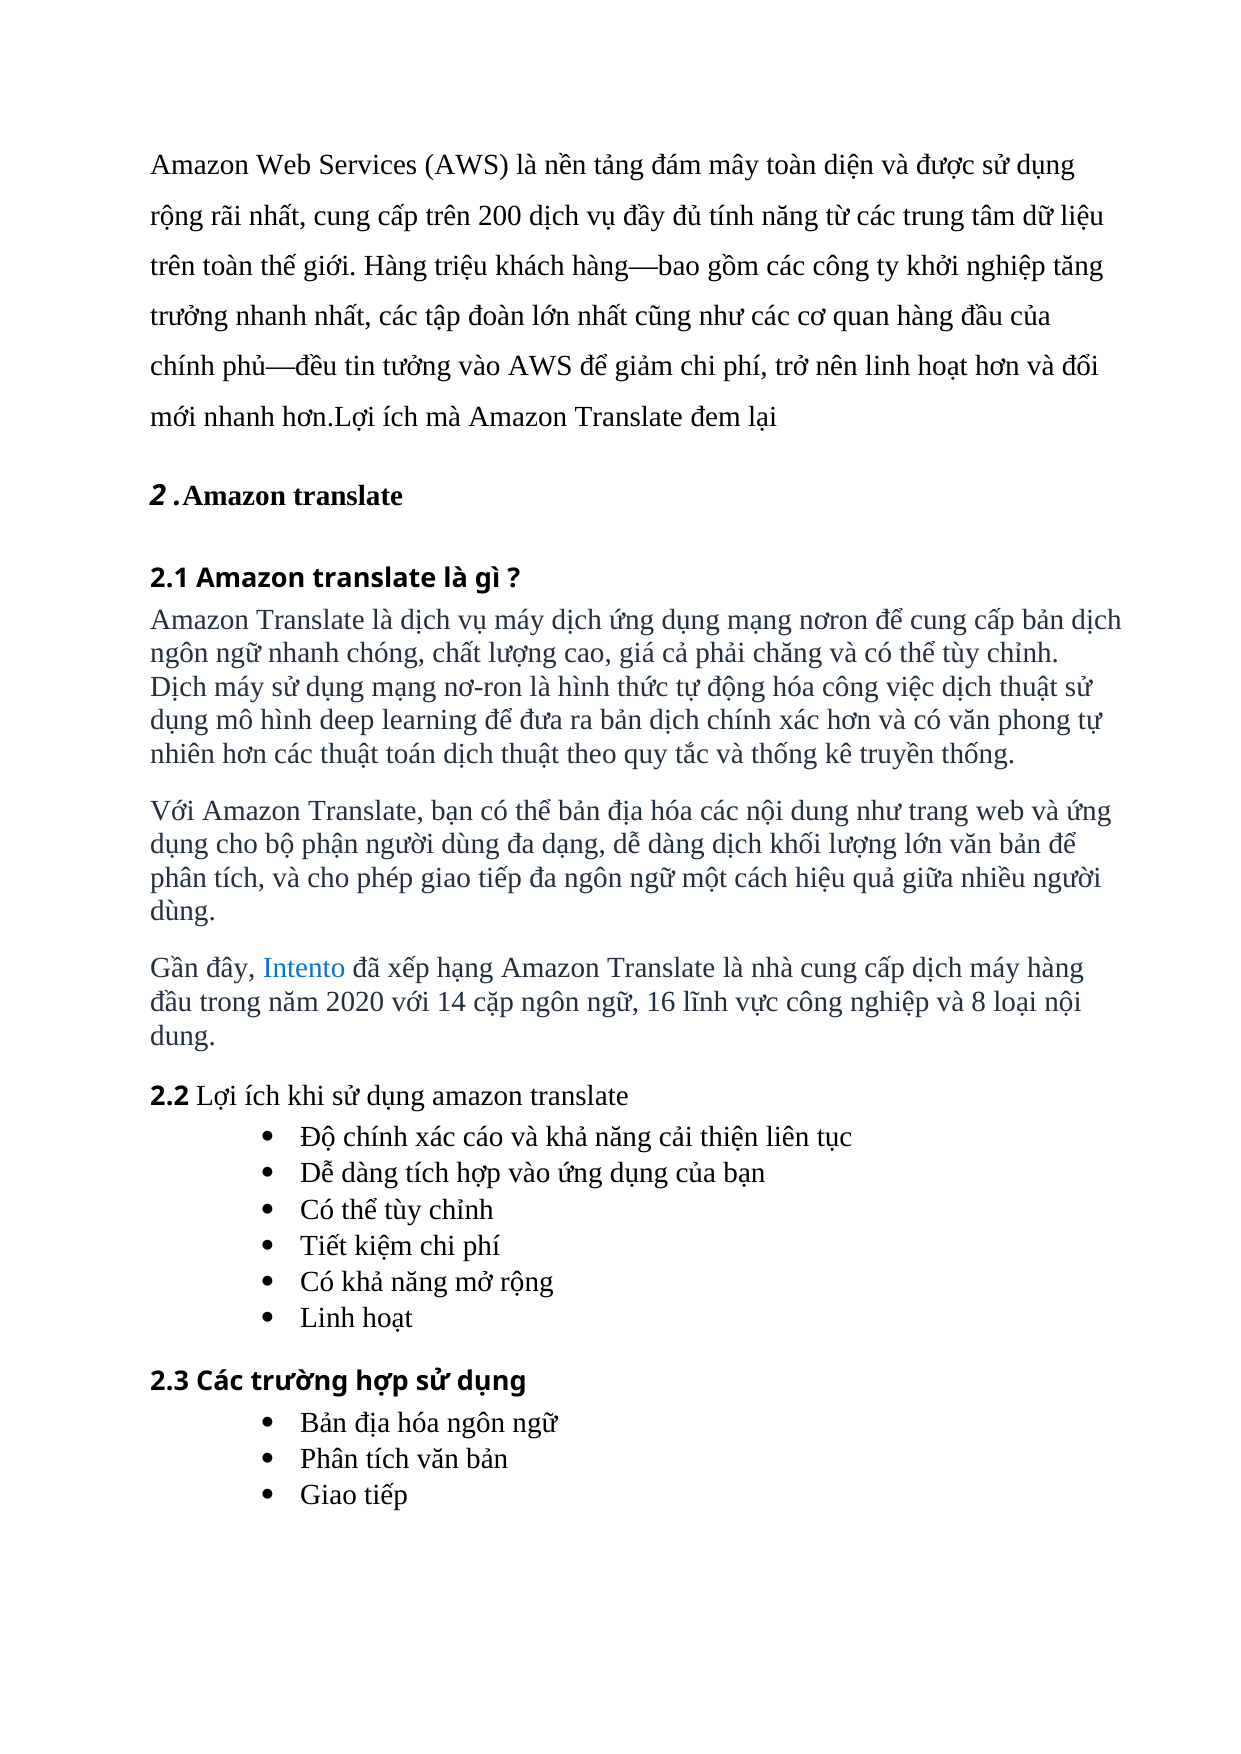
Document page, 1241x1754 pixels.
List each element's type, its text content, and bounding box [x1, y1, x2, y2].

text Phân tích văn bản [262, 1441, 1123, 1475]
subtitle 2 .Amazon translate [150, 474, 1123, 514]
text Dễ dàng tích hợp vào ứng dụng của bạn [262, 1156, 1123, 1189]
text Amazon Translate là dịch vụ máy dịch ứng dụng mạng nơron để cung cấp bản dịch ngôn ngữ nhanh chóng, chất lượng cao, giá cả phải chăng và có thể tùy chỉnh. Dịch máy sử dụng mạng nơ-ron là hình thức tự động hóa công việc dịch thuật sử dụng mô hình deep learning để đưa ra bản dịch chính xác hơn và có văn phong tự nhiên hơn các thuật toán dịch thuật theo quy tắc và thống kê truyền thống. [150, 602, 1123, 769]
subtitle 2.1 Amazon translate là gì ? [150, 559, 1123, 596]
text Có thể tùy chỉnh [262, 1192, 1123, 1225]
subtitle 2.3 Các trường hợp sử dụng [150, 1362, 1123, 1399]
text Amazon Web Services (AWS) là nền tảng đám mây toàn diện và được sử dụng rộng rãi nhất, cung cấp trên 200 dịch vụ đầy đủ tính năng từ các trung tâm dữ liệu trên toàn thế giới. Hàng triệu khách hàng—bao gồm các công ty khởi nghiệp tăng trưởng nhanh nhất, các tập đoàn lớn nhất cũng như các cơ quan hàng đầu của chính phủ—đều tin tưởng vào AWS để giảm chi phí, trở nên linh hoạt hơn và đổi mới nhanh hơn.Lợi ích mà Amazon Translate đem lại [150, 147, 1123, 432]
subtitle 2.2 Lợi ích khi sử dụng amazon translate [150, 1076, 1123, 1113]
text Tiết kiệm chi phí [262, 1228, 1123, 1262]
text Độ chính xác cáo và khả năng cải thiện liên tục [262, 1119, 1123, 1153]
text Linh hoạt [262, 1301, 1123, 1334]
text Bản địa hóa ngôn ngữ [262, 1405, 1123, 1438]
text Giao tiếp [262, 1477, 1123, 1511]
text Có khả năng mở rộng [262, 1264, 1123, 1298]
text Với Amazon Translate, bạn có thể bản địa hóa các nội dung như trang web và ứng dụng cho bộ phận người dùng đa dạng, dễ dàng dịch khối lượng lớn văn bản để phân tích, và cho phép giao tiếp đa ngôn ngữ một cách hiệu quả giữa nhiều người dùng. [150, 793, 1123, 927]
text Gần đây, Intento đã xếp hạng Amazon Translate là nhà cung cấp dịch máy hàng đầu trong năm 2020 với 14 cặp ngôn ngữ, 16 lĩnh vực công nghiệp và 8 loại nội dung. [150, 951, 1123, 1051]
